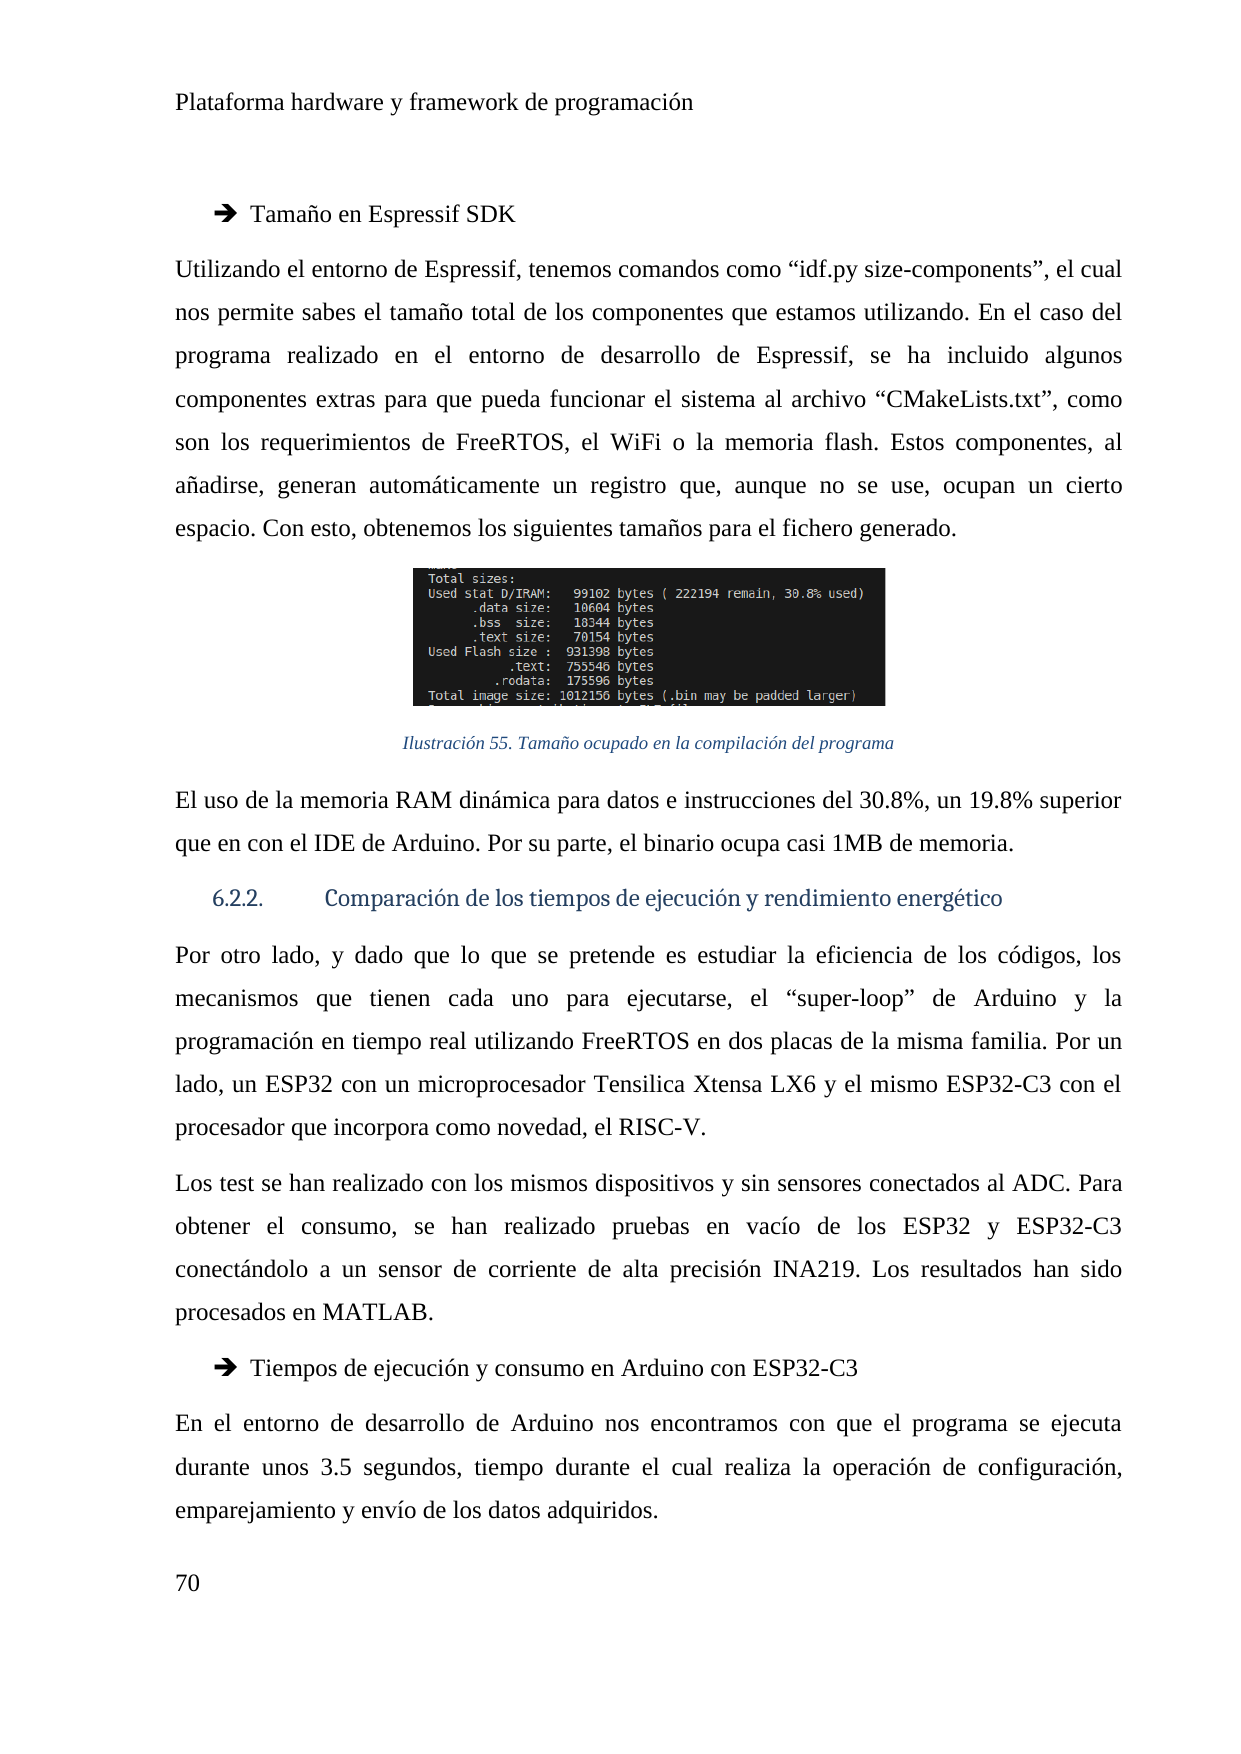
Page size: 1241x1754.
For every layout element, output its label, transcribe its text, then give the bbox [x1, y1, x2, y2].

text Por otro lado, y dado que lo que se pretende es estudiar la eficiencia de los códigos, los mecanismos que tienen cada uno para ejecutarse, el “super-loop” de Arduino y la programación en tiempo real utilizando FreeRTOS en dos placas de la misma familia. Por un lado, un ESP32 con un microprocesador Tensilica Xtensa LX6 y el mismo ESP32-C3 con el procesador que incorpora como novedad, el RISC-V. [175, 940, 1123, 1141]
text Utilizando el entorno de Espressif, tenemos comandos como “idf.py size-components”, el cual nos permite sabes el tamaño total de los componentes que estamos utilizando. En el caso del programa realizado en el entorno de desarrollo de Espressif, se ha incluido algunos componentes extras para que pueda funcionar el sistema al archivo “CMakeLists.txt”, como son los requerimientos de FreeRTOS, el WiFi o la memoria flash. Estos componentes, al añadirse, generan automáticamente un registro que, aunque no se use, ocupan un cierto espacio. Con esto, obtenemos los siguientes tamaños para el fichero generado. [175, 254, 1123, 542]
text Ilustración 55. Tamaño ocupado en la compilación del programa [175, 732, 1123, 754]
subtitle Comparación de los tiempos de ejecución y rendimiento energético [212, 884, 1123, 913]
list Tiempos de ejecución y consumo en Arduino con ESP32-C3 [212, 1353, 1123, 1382]
text En el entorno de desarrollo de Arduino nos encontramos con que el programa se ejecuta durante unos 3.5 segundos, tiempo durante el cual realiza la operación de configuración, emparejamiento y envío de los datos adquiridos. [175, 1408, 1123, 1523]
list Tamaño en Espressif SDK [212, 199, 1123, 227]
picture [413, 568, 886, 706]
text Los test se han realizado con los mismos dispositivos y sin sensores conectados al ADC. Para obtener el consumo, se han realizado pruebas en vacío de los ESP32 y ESP32-C3 conectándolo a un sensor de corriente de alta precisión INA219. Los resultados han sido procesados en MATLAB. [175, 1168, 1123, 1326]
text El uso de la memoria RAM dinámica para datos e instrucciones del 30.8%, un 19.8% superior que en con el IDE de Arduino. Por su parte, el binario ocupa casi 1MB de memoria. [175, 785, 1123, 857]
